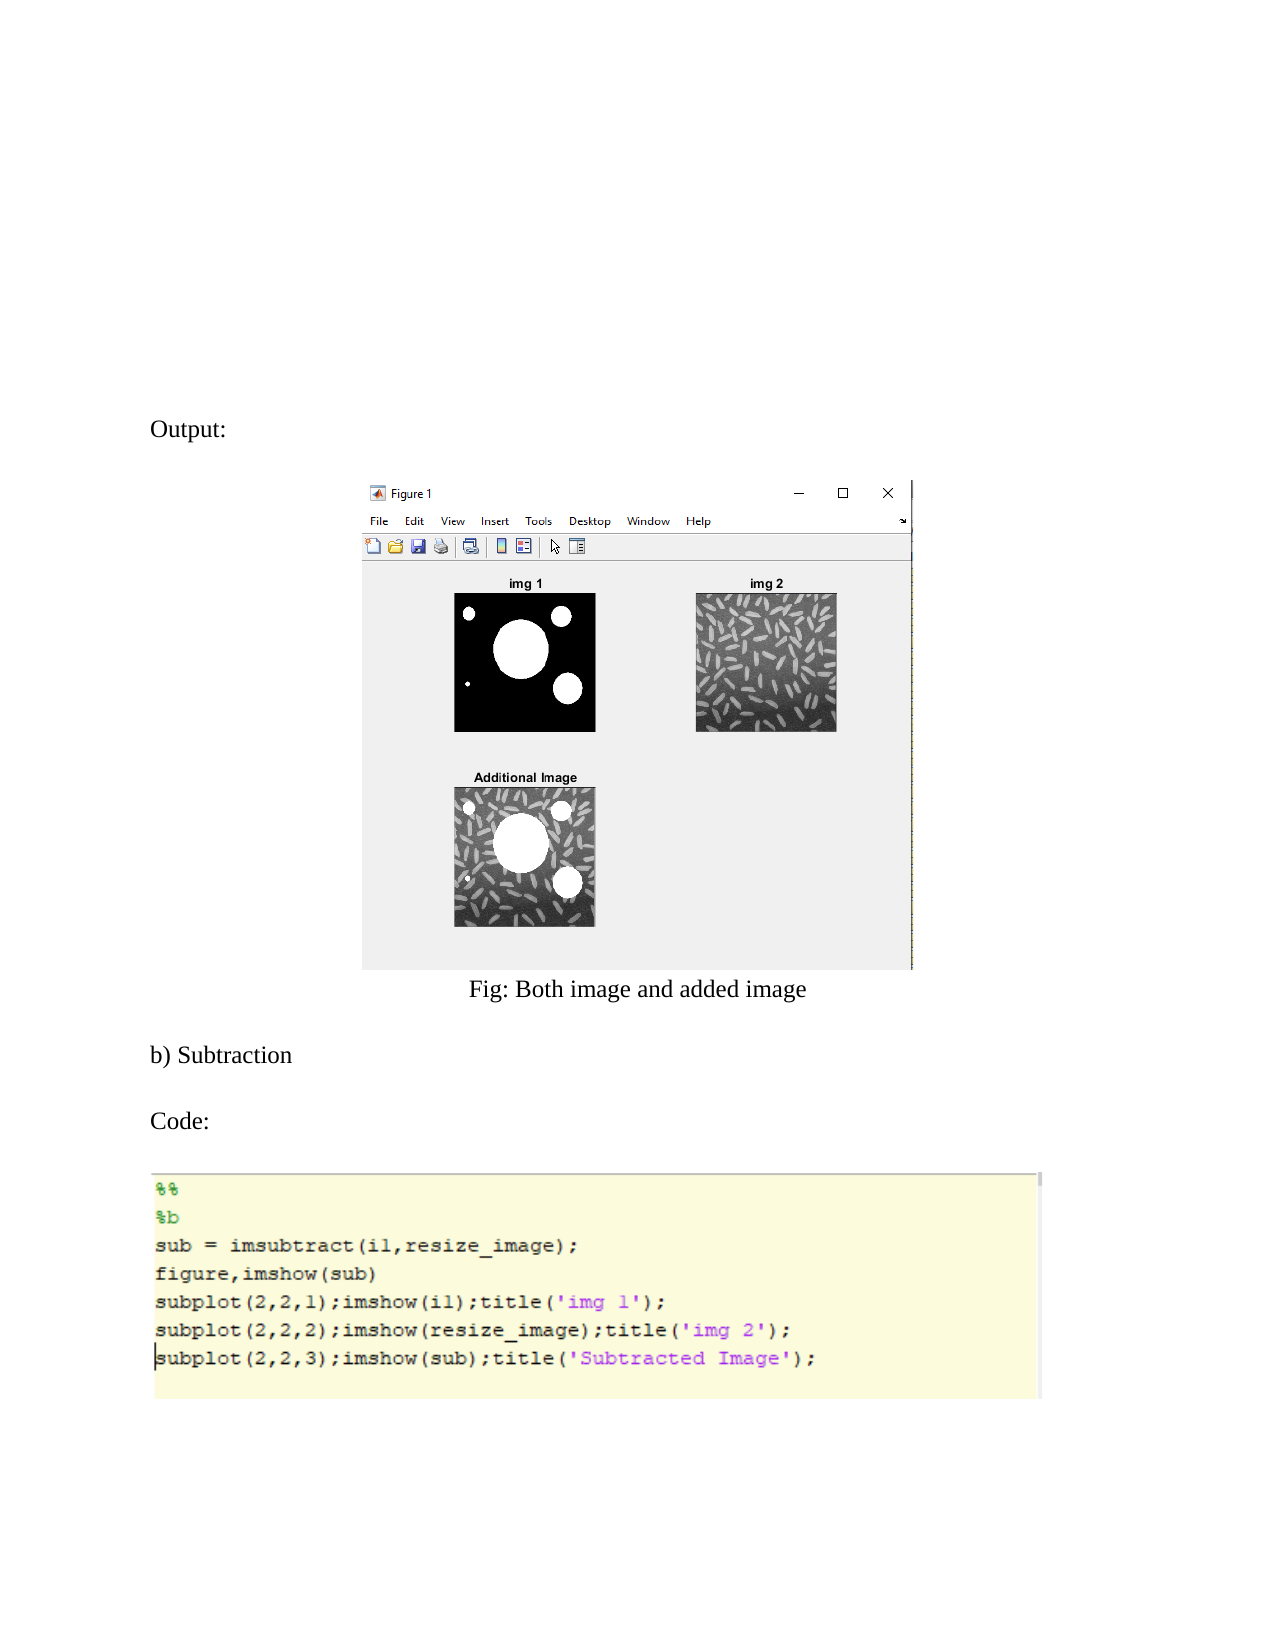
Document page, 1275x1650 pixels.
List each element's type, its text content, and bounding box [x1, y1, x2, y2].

text Fig: Both image and added image [150, 974, 1125, 1003]
text b) Subtraction [150, 1040, 1125, 1069]
text Code: [150, 1106, 1125, 1135]
text Output: [150, 414, 1125, 443]
picture [362, 480, 914, 970]
picture [150, 1172, 1043, 1399]
